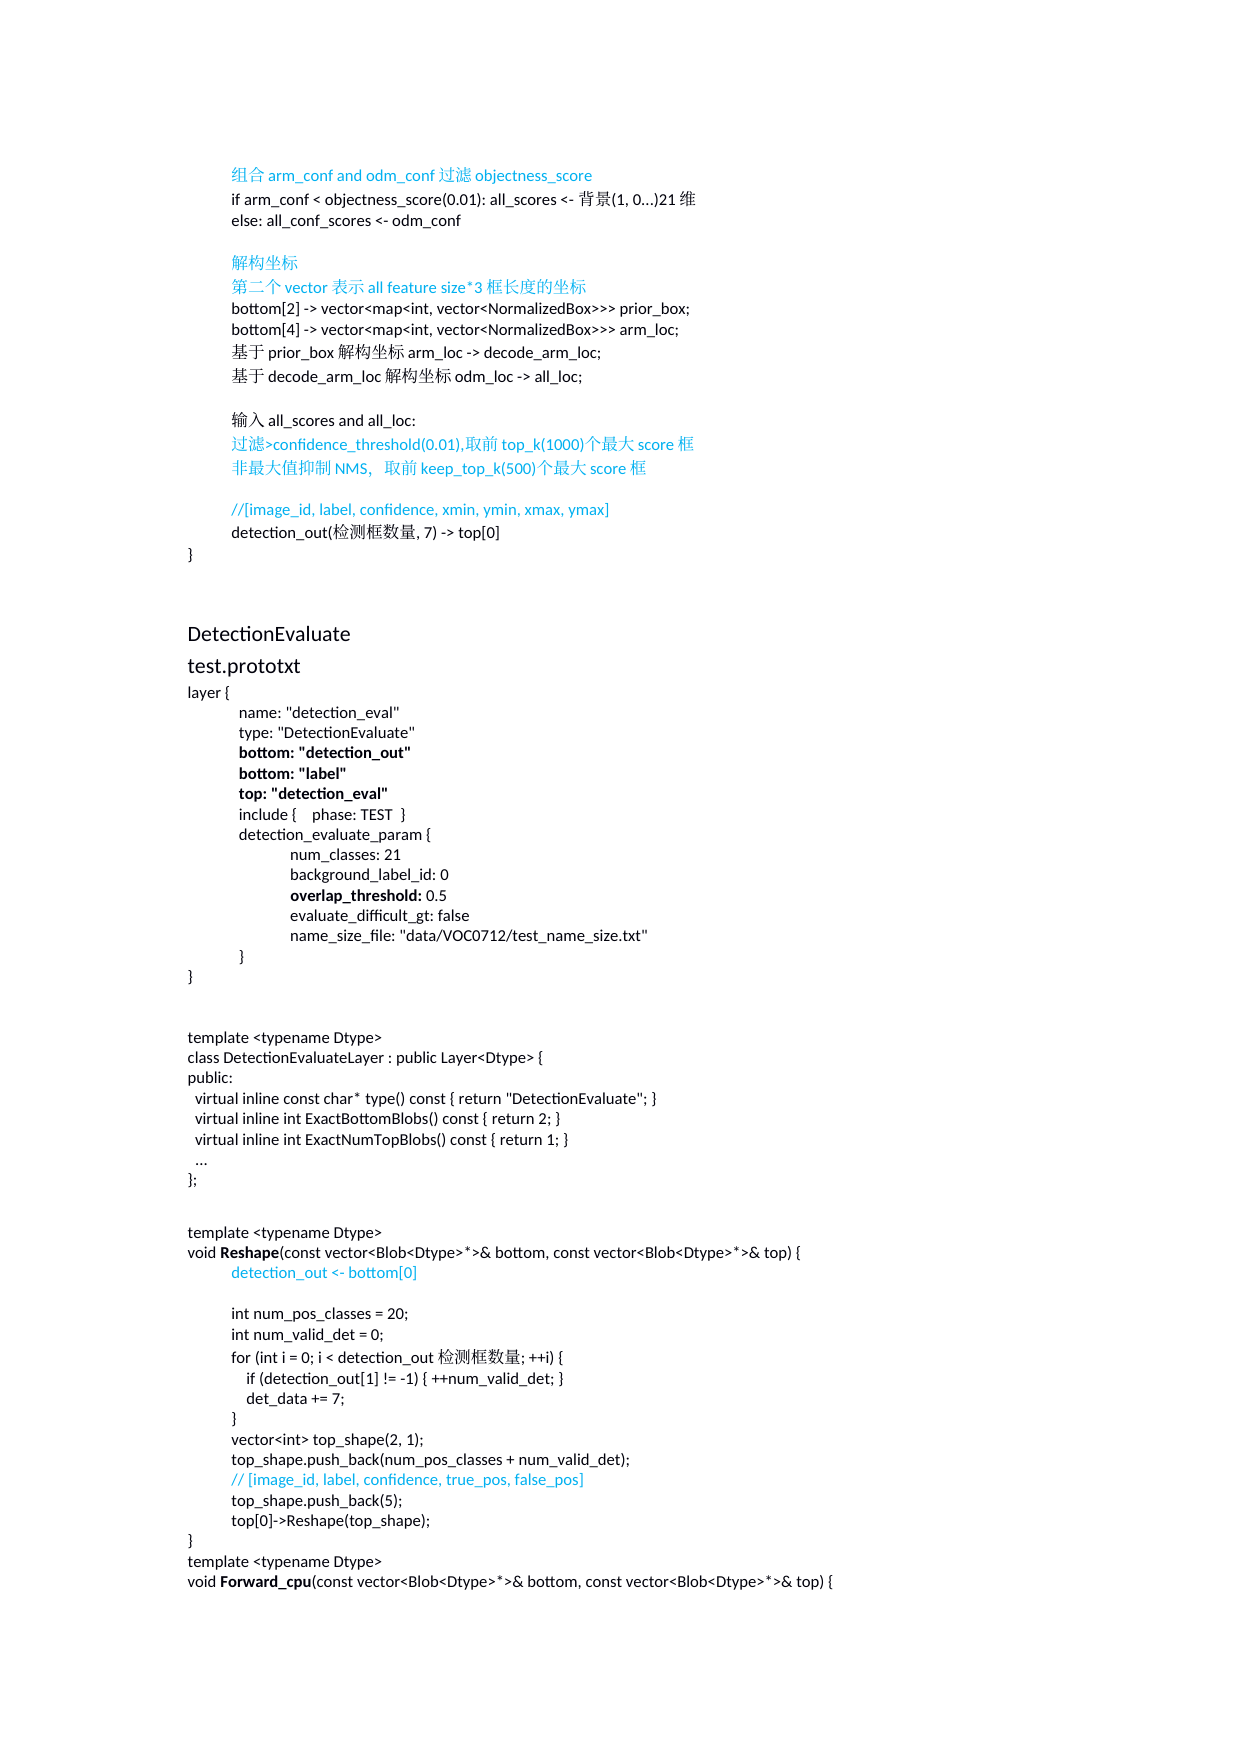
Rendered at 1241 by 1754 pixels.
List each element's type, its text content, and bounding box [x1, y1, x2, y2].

text int num_pos_classes = 20; [187, 1303, 1053, 1324]
text 第二个vector表示all feature size*3框长度的坐标 [187, 274, 1053, 298]
text detection_evaluate_param { [187, 824, 1053, 844]
text if arm_conf < objectness_score(0.01): all_scores <- 背景(1, 0...)21维 [187, 186, 1053, 210]
text } [187, 966, 1053, 987]
text background_label_id: 0 [231, 865, 1053, 885]
picture [315, 460, 324, 475]
text virtual inline const char* type() const { return "DetectionEvaluate"; } [187, 1088, 1053, 1108]
text class DetectionEvaluateLayer : public Layer<Dtype> { [187, 1047, 1053, 1068]
text if (detection_out[1] != -1) { ++num_valid_det; } [187, 1368, 1053, 1388]
text test.prototxt [187, 649, 1053, 682]
picture [466, 436, 478, 451]
picture [349, 285, 361, 292]
text void Forward_cpu(const vector<Blob<Dtype>*>& bottom, const vector<Blob<Dtype>*>& top) { [187, 1571, 1053, 1591]
text int num_valid_det = 0; [187, 1324, 1053, 1344]
picture [605, 436, 617, 443]
picture [636, 460, 645, 475]
picture [249, 460, 262, 475]
picture [553, 279, 568, 294]
text num_classes: 21 [231, 844, 1053, 865]
text template <typename Dtype> [187, 1027, 1053, 1047]
text } [187, 946, 1053, 966]
text void Reshape(const vector<Blob<Dtype>*>& bottom, const vector<Blob<Dtype>*>& top) { [187, 1242, 1053, 1263]
text //[image_id, label, confidence, xmin, ymin, xmax, ymax] [187, 499, 1053, 520]
picture [537, 460, 548, 468]
text public: [187, 1068, 1053, 1088]
text include { phase: TEST } [187, 804, 1053, 824]
picture [288, 260, 297, 268]
text template <typename Dtype> [187, 1551, 1053, 1571]
text top[0]->Reshape(top_shape); [187, 1510, 1053, 1531]
text virtual inline int ExactNumTopBlobs() const { return 1; } [187, 1129, 1053, 1149]
picture [309, 462, 314, 475]
picture [562, 468, 568, 475]
text type: "DetectionEvaluate" [187, 722, 1053, 743]
text virtual inline int ExactBottomBlobs() const { return 2; } [187, 1108, 1053, 1129]
picture [557, 460, 569, 467]
text ... [187, 1149, 1053, 1169]
text overlap_threshold: 0.5 [231, 885, 1053, 905]
picture [576, 285, 583, 292]
text name: "detection_eval" [187, 702, 1053, 722]
text layer { [187, 682, 1053, 702]
picture [252, 176, 259, 182]
text } [187, 1531, 1053, 1551]
text detection_out <- bottom[0] [187, 1263, 1053, 1283]
text for (int i = 0; i < detection_out检测框数量; ++i) { [187, 1344, 1053, 1368]
text template <typename Dtype> [187, 1222, 1053, 1242]
text bottom[4] -> vector<map<int, vector<NormalizedBox>>> arm_loc; [187, 319, 1053, 339]
picture [537, 279, 552, 294]
text 解构坐标 [187, 251, 1053, 274]
picture [522, 279, 535, 294]
picture [610, 444, 616, 451]
picture [232, 441, 246, 451]
picture [509, 285, 517, 293]
text top_shape.push_back(5); [187, 1490, 1053, 1510]
text detection_out(检测框数量, 7) -> top[0] [187, 520, 1053, 544]
picture [232, 256, 238, 269]
picture [265, 255, 280, 270]
picture [232, 168, 247, 182]
picture [401, 460, 416, 464]
picture [444, 167, 454, 180]
text 组合arm_conf and odm_conf过滤objectness_score [187, 162, 1053, 186]
text } [187, 544, 1053, 564]
picture [304, 460, 309, 472]
text 输入all_scores and all_loc: [187, 407, 1053, 431]
text top: "detection_eval" [187, 783, 1053, 804]
text } [187, 1409, 1053, 1429]
text vector<int> top_shape(2, 1); [187, 1429, 1053, 1449]
text top_shape.push_back(num_pos_classes + num_valid_det); [187, 1449, 1053, 1469]
text bottom: "label" [187, 763, 1053, 783]
picture [493, 279, 502, 291]
picture [239, 256, 247, 270]
text 过滤>confidence_threshold(0.01),取前top_k(1000)个最大score框 [187, 431, 1053, 455]
text // [image_id, label, confidence, true_pos, false_pos] [187, 1469, 1053, 1490]
text bottom: "detection_out" [187, 743, 1053, 763]
text name_size_file: "data/VOC0712/test_name_size.txt" [231, 926, 1053, 946]
text 基于prior_box 解构坐标arm_loc -> decode_arm_loc; [187, 339, 1053, 363]
picture [385, 460, 397, 475]
picture [286, 464, 297, 475]
picture [483, 441, 487, 451]
picture [572, 460, 585, 466]
text det_data += 7; [187, 1388, 1053, 1409]
picture [439, 172, 453, 182]
text 基于decode_arm_loc解构坐标odm_loc -> all_loc; [187, 363, 1053, 387]
text else: all_conf_scores <- odm_conf [187, 210, 1053, 230]
text 非最大值抑制NMS，取前keep_top_k(500)个最大score框 [187, 455, 1053, 479]
text evaluate_difficult_gt: false [231, 905, 1053, 926]
picture [684, 436, 693, 451]
picture [585, 436, 596, 444]
text bottom[2] -> vector<map<int, vector<NormalizedBox>>> prior_box; [187, 298, 1053, 319]
text DetectionEvaluate [187, 617, 1053, 649]
text }; [187, 1169, 1053, 1190]
picture [459, 167, 471, 182]
picture [252, 436, 264, 451]
